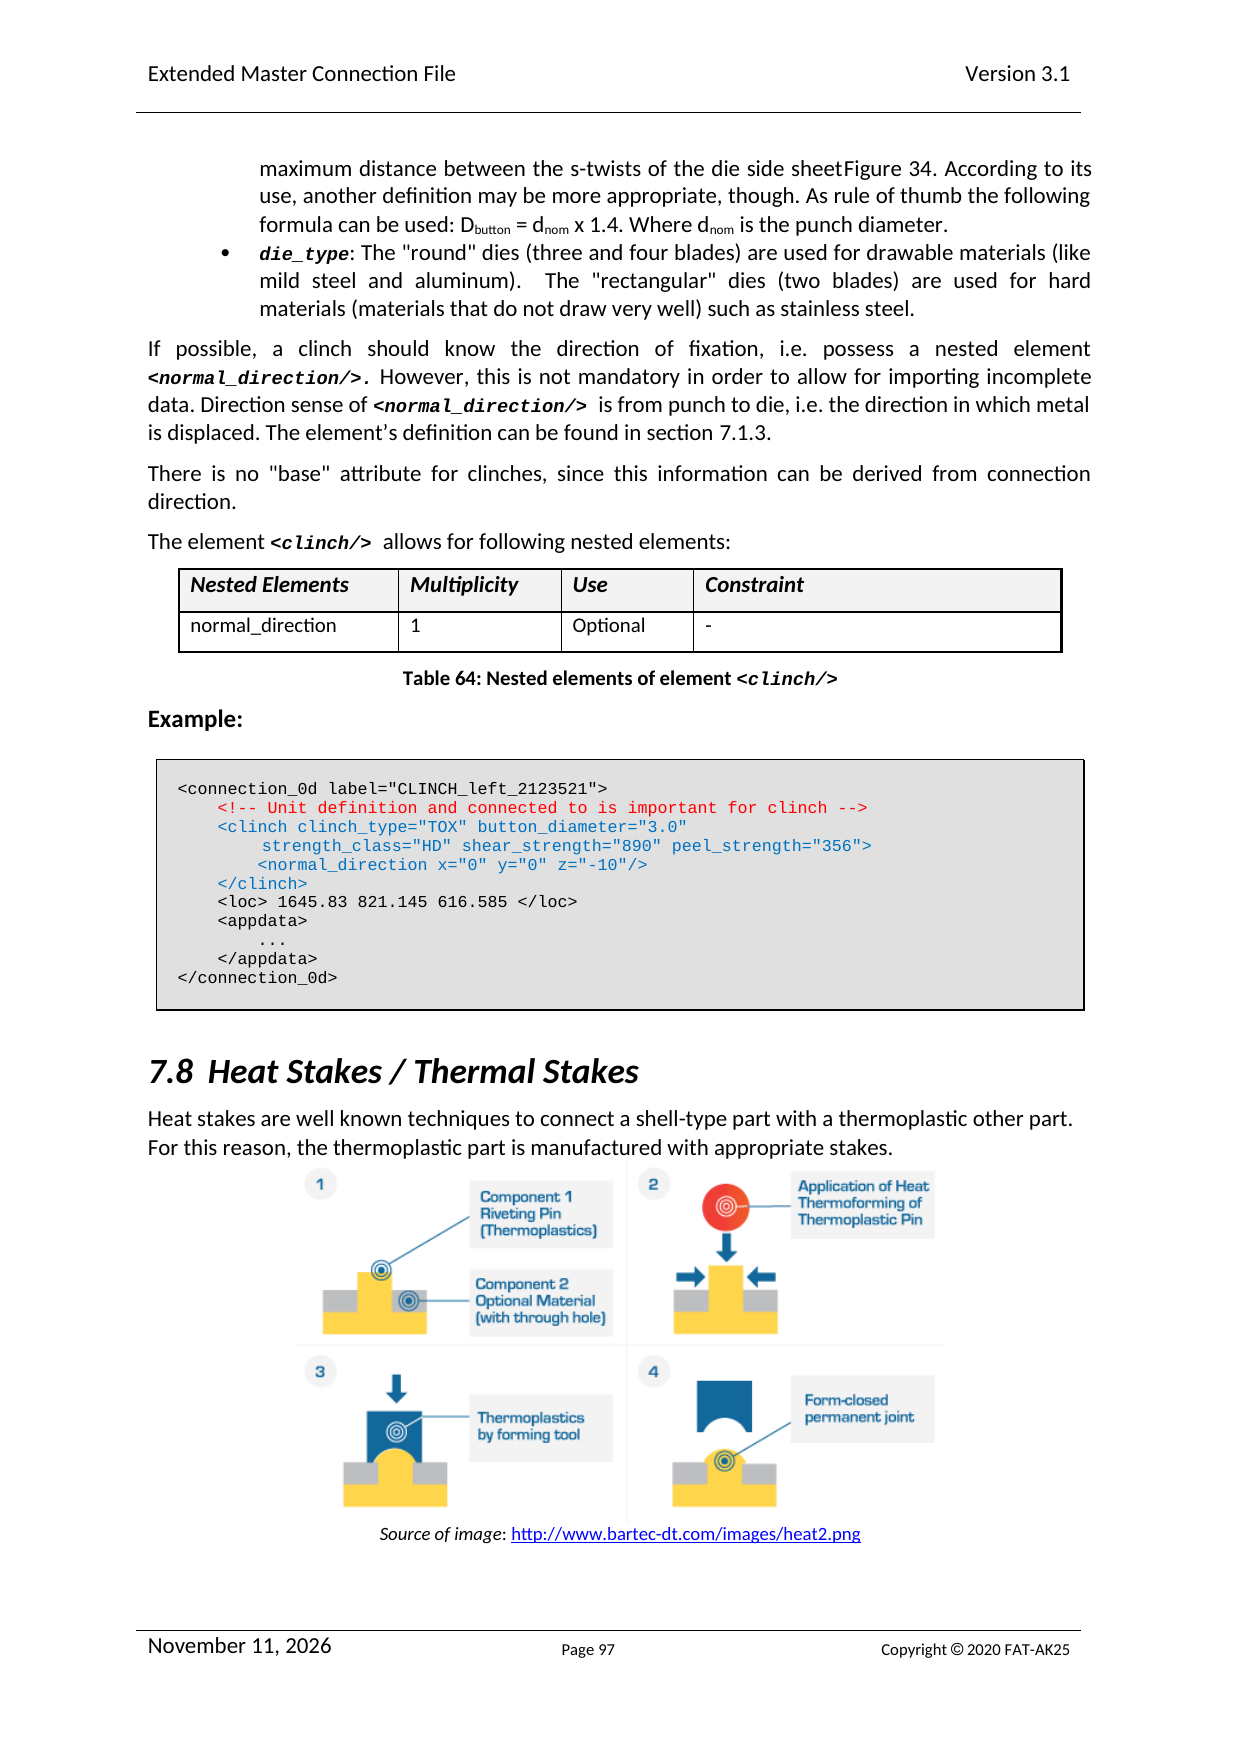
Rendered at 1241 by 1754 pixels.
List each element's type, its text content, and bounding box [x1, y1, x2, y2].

text is displaced. The element’s definition can be found in section 7.1.3. [148, 418, 1092, 446]
text </connection_0d> [157, 966, 1083, 985]
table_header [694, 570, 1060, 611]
text The element <clinch/> allows for following nested elements: [148, 527, 1092, 555]
text <loc> 1645.83 821.145 616.585 </loc> [157, 891, 1083, 910]
subtitle Heat Stakes / Thermal Stakes [148, 1049, 1092, 1092]
text </appdata> [157, 947, 1083, 966]
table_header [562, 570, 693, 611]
list die_type: The "round" dies (three and four blades) are used for drawable materials (like mild steel and aluminum). The "rectangular" dies (two blades) are used for hard materials (materials that do not draw very well) such as stainless steel. [222, 238, 1092, 322]
picture [295, 1160, 945, 1523]
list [222, 154, 1092, 238]
text There is no "base" attribute for clinches, since this information can be derived from connection direction. [148, 459, 1092, 515]
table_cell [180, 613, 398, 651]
text Example: [148, 703, 1092, 734]
text For this reason, the thermoplastic part is manufactured with appropriate stakes. [148, 1133, 1092, 1161]
text If possible, a clinch should know the direction of fixation, i.e. possess a nested element <normal_direction/>. However, this is not mandatory in order to allow for importing incomplete data. Direction sense of <normal_direction/> is from punch to die, i.e. the direction in which metal [148, 334, 1092, 418]
text ... [157, 929, 1083, 947]
text Source of image: http://www.bartec-dt.com/images/heat2.png [148, 1522, 1092, 1545]
text <clinch clinch_type="TOX" button_diameter="3.0" [157, 816, 1083, 834]
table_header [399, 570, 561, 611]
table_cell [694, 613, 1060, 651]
text <normal_direction x="0" y="0" z="-10"/> [157, 853, 1083, 872]
text Table 64: Nested elements of element <clinch/> [148, 665, 1092, 691]
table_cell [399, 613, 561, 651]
text <!-- Unit definition and connected to is important for clinch --> [157, 797, 1083, 816]
text <connection_0d label="CLINCH_left_2123521"> [157, 778, 1083, 797]
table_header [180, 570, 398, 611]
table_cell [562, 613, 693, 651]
text </clinch> [157, 872, 1083, 891]
text strength_class="HD" shear_strength="890" peel_strength="356"> [157, 834, 1083, 853]
text <appdata> [157, 910, 1083, 929]
text Heat stakes are well known techniques to connect a shell-type part with a thermoplastic other part. [148, 1104, 1092, 1133]
